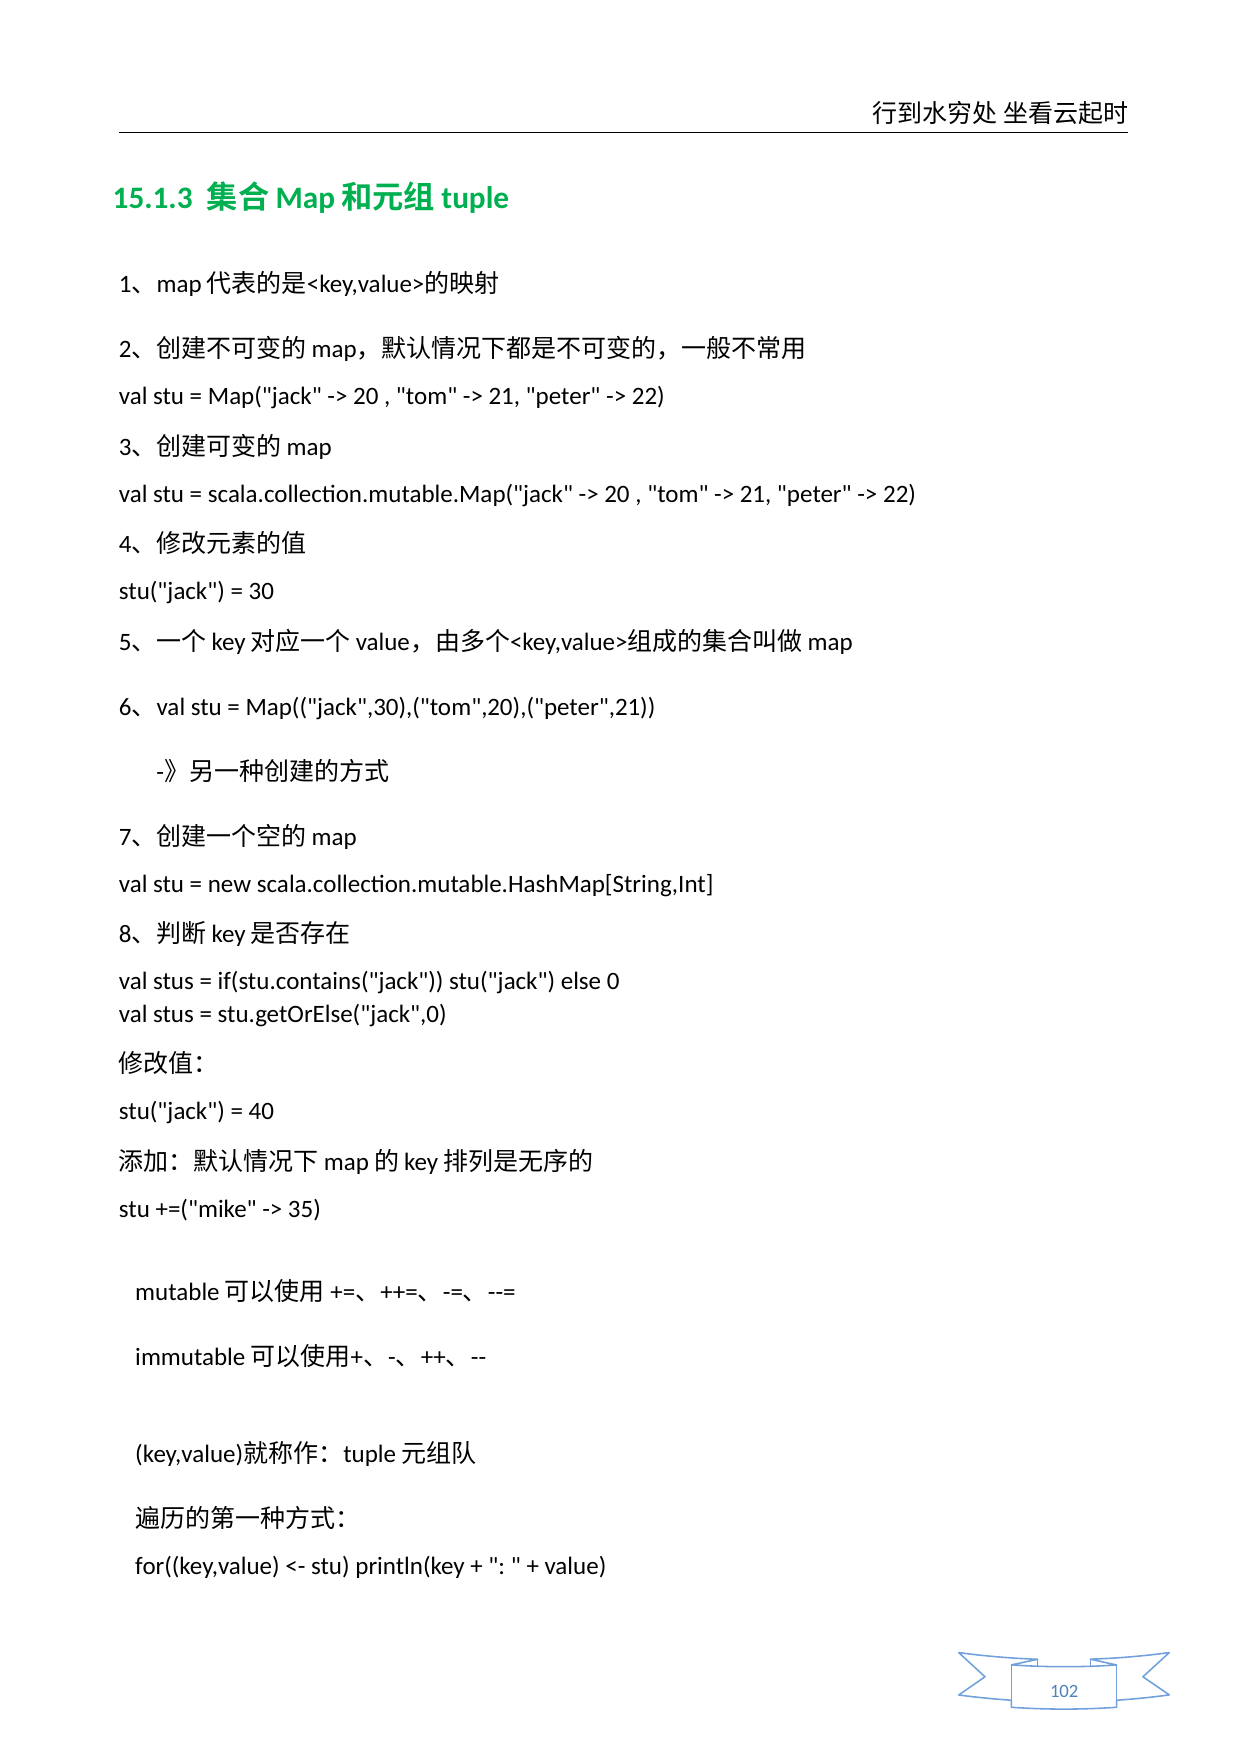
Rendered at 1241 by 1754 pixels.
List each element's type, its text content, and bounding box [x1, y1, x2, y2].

text val stus = stu.getOrElse("jack",0) [112, 997, 1128, 1029]
text 遍历的第一种方式： [112, 1484, 1128, 1549]
text stu +=("mike" -> 35) [112, 1192, 1128, 1224]
text for((key,value) <- stu) println(key + ": " + value) [112, 1549, 1128, 1582]
text val stu = scala.collection.mutable.Map("jack" -> 20 , "tom" -> 21, "peter" -> 22) [112, 477, 1128, 509]
text 4、修改元素的值 [112, 509, 1128, 574]
text 7、创建一个空的map [112, 802, 1128, 867]
text 2、创建不可变的map，默认情况下都是不可变的，一般不常用 [112, 314, 1128, 379]
text val stus = if(stu.contains("jack")) stu("jack") else 0 [112, 964, 1128, 997]
text immutable可以使用+、-、++、-- [112, 1322, 1128, 1387]
text -》另一种创建的方式 [112, 737, 1128, 802]
subtitle 集合Map和元组tuple [112, 162, 1128, 227]
text 添加：默认情况下map的key排列是无序的 [112, 1127, 1128, 1192]
text stu("jack") = 30 [112, 574, 1128, 607]
text 修改值： [112, 1029, 1128, 1094]
text 8、判断key是否存在 [112, 899, 1128, 964]
text 5、一个key对应一个value，由多个<key,value>组成的集合叫做map [112, 607, 1128, 672]
text 6、val stu = Map(("jack",30),("tom",20),("peter",21)) [112, 672, 1128, 737]
text val stu = new scala.collection.mutable.HashMap[String,Int] [112, 867, 1128, 899]
text 1、map代表的是<key,value>的映射 [112, 249, 1128, 314]
text (key,value)就称作：tuple元组队 [112, 1419, 1128, 1484]
text mutable可以使用 +=、++=、-=、--= [112, 1257, 1128, 1322]
text 3、创建可变的map [112, 412, 1128, 477]
text stu("jack") = 40 [112, 1094, 1128, 1127]
text val stu = Map("jack" -> 20 , "tom" -> 21, "peter" -> 22) [112, 379, 1128, 412]
